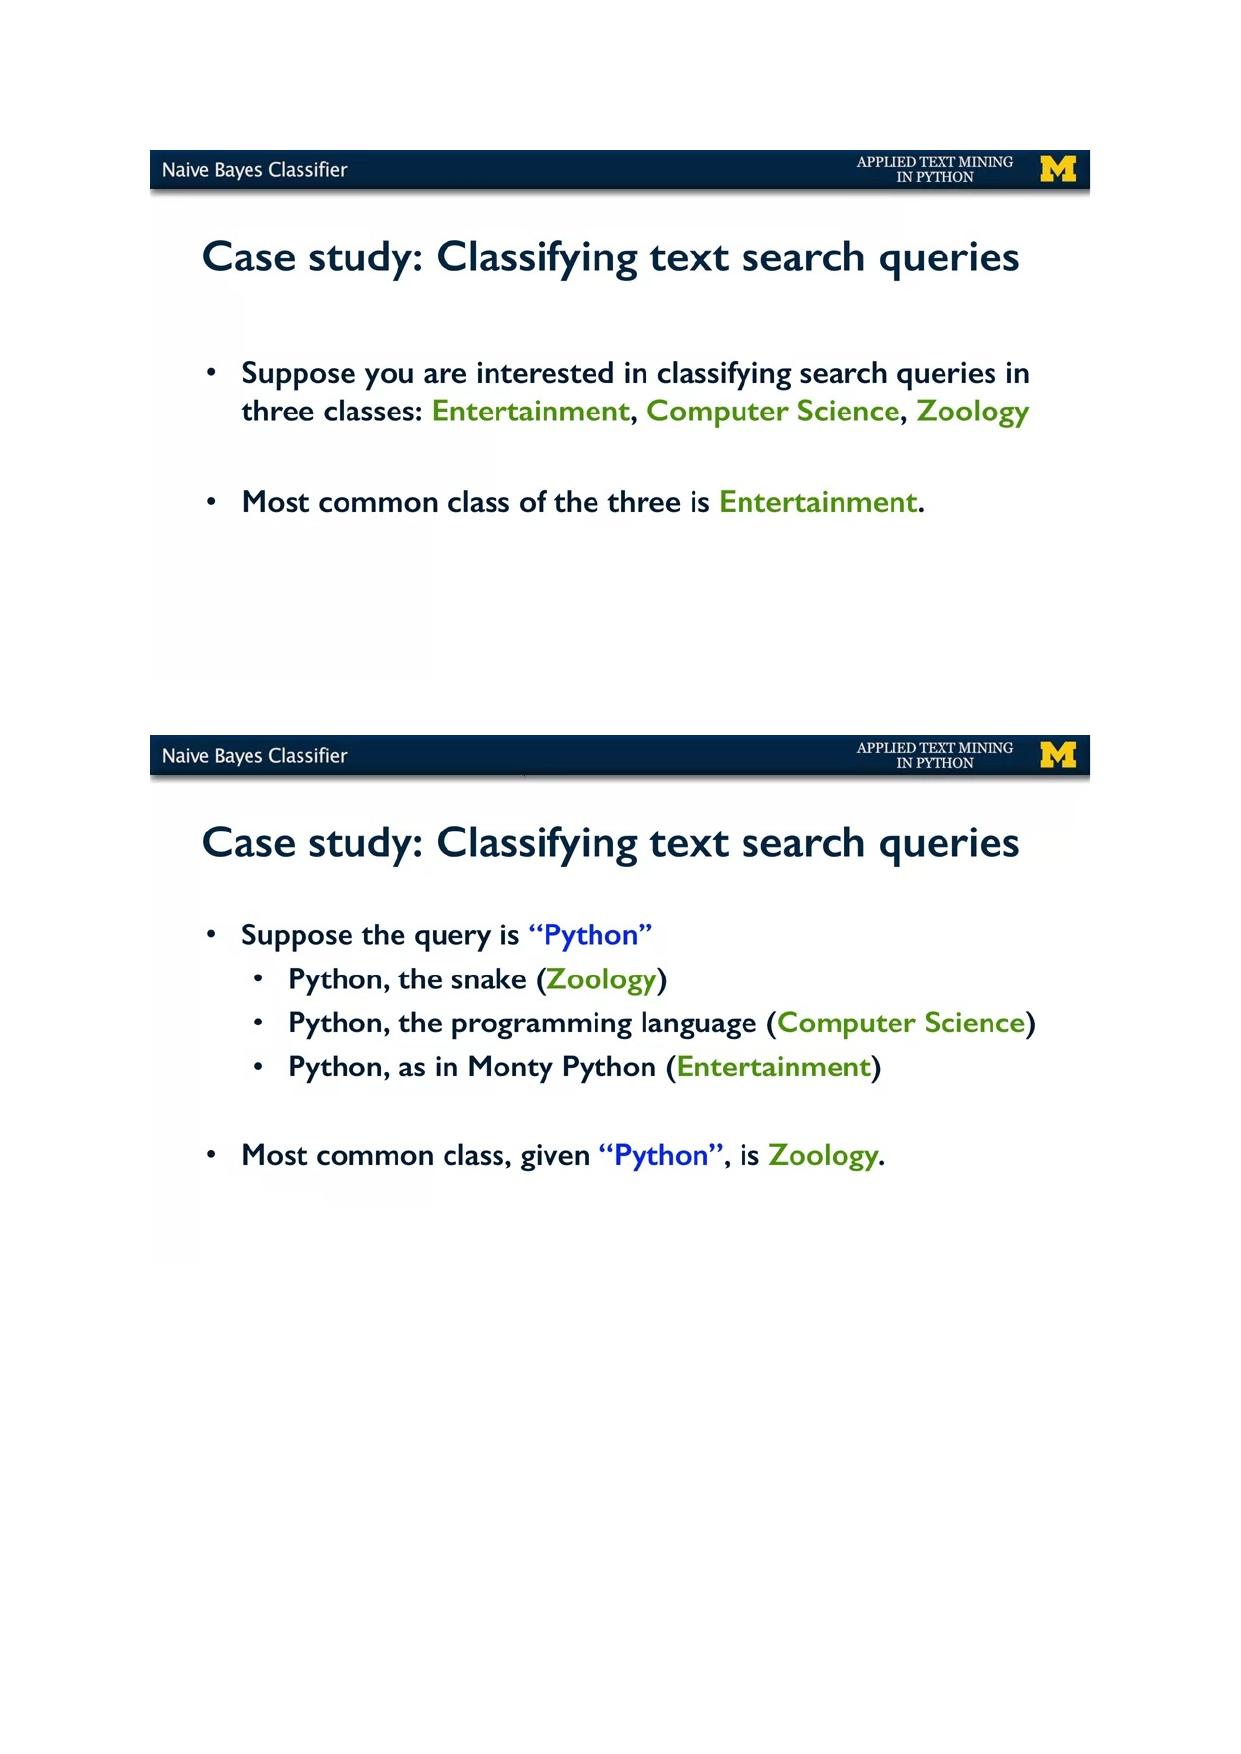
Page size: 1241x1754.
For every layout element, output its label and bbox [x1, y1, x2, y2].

picture [150, 735, 1091, 1264]
picture [150, 150, 1091, 679]
